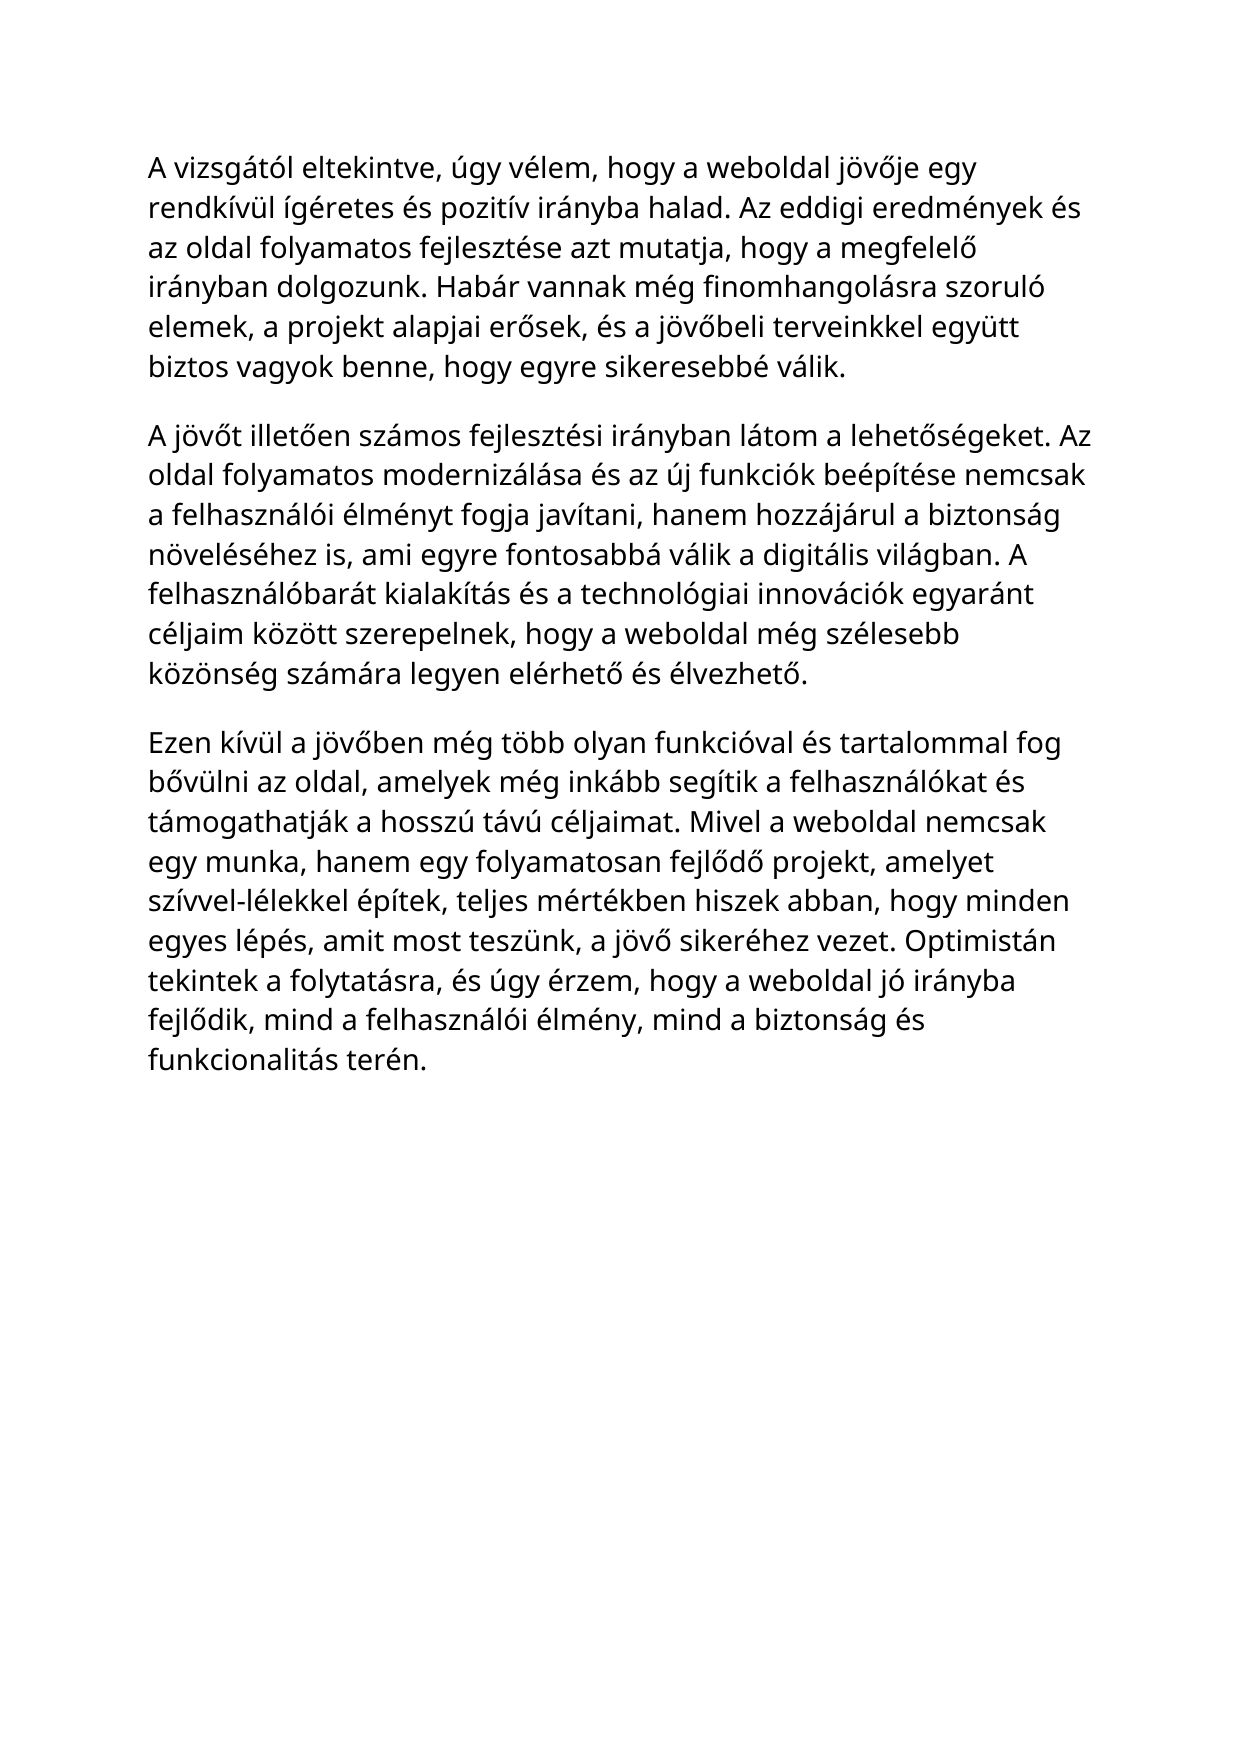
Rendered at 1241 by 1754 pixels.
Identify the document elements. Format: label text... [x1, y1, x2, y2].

text Ezen kívül a jövőben még több olyan funkcióval és tartalommal fog bővülni az oldal, amelyek még inkább segítik a felhasználókat és támogathatják a hosszú távú céljaimat. Mivel a weboldal nemcsak egy munka, hanem egy folyamatosan fejlődő projekt, amelyet szívvel-lélekkel építek, teljes mértékben hiszek abban, hogy minden egyes lépés, amit most teszünk, a jövő sikeréhez vezet. Optimistán tekintek a folytatásra, és úgy érzem, hogy a weboldal jó irányba fejlődik, mind a felhasználói élmény, mind a biztonság és funkcionalitás terén. [148, 722, 1093, 1079]
text A vizsgától eltekintve, úgy vélem, hogy a weboldal jövője egy rendkívül ígéretes és pozitív irányba halad. Az eddigi eredmények és az oldal folyamatos fejlesztése azt mutatja, hogy a megfelelő irányban dolgozunk. Habár vannak még finomhangolásra szoruló elemek, a projekt alapjai erősek, és a jövőbeli terveinkkel együtt biztos vagyok benne, hogy egyre sikeresebbé válik. [148, 148, 1093, 386]
text A jövőt illetően számos fejlesztési irányban látom a lehetőségeket. Az oldal folyamatos modernizálása és az új funkciók beépítése nemcsak a felhasználói élményt fogja javítani, hanem hozzájárul a biztonság növeléséhez is, ami egyre fontosabbá válik a digitális világban. A felhasználóbarát kialakítás és a technológiai innovációk egyaránt céljaim között szerepelnek, hogy a weboldal még szélesebb közönség számára legyen elérhető és élvezhető. [148, 415, 1093, 693]
